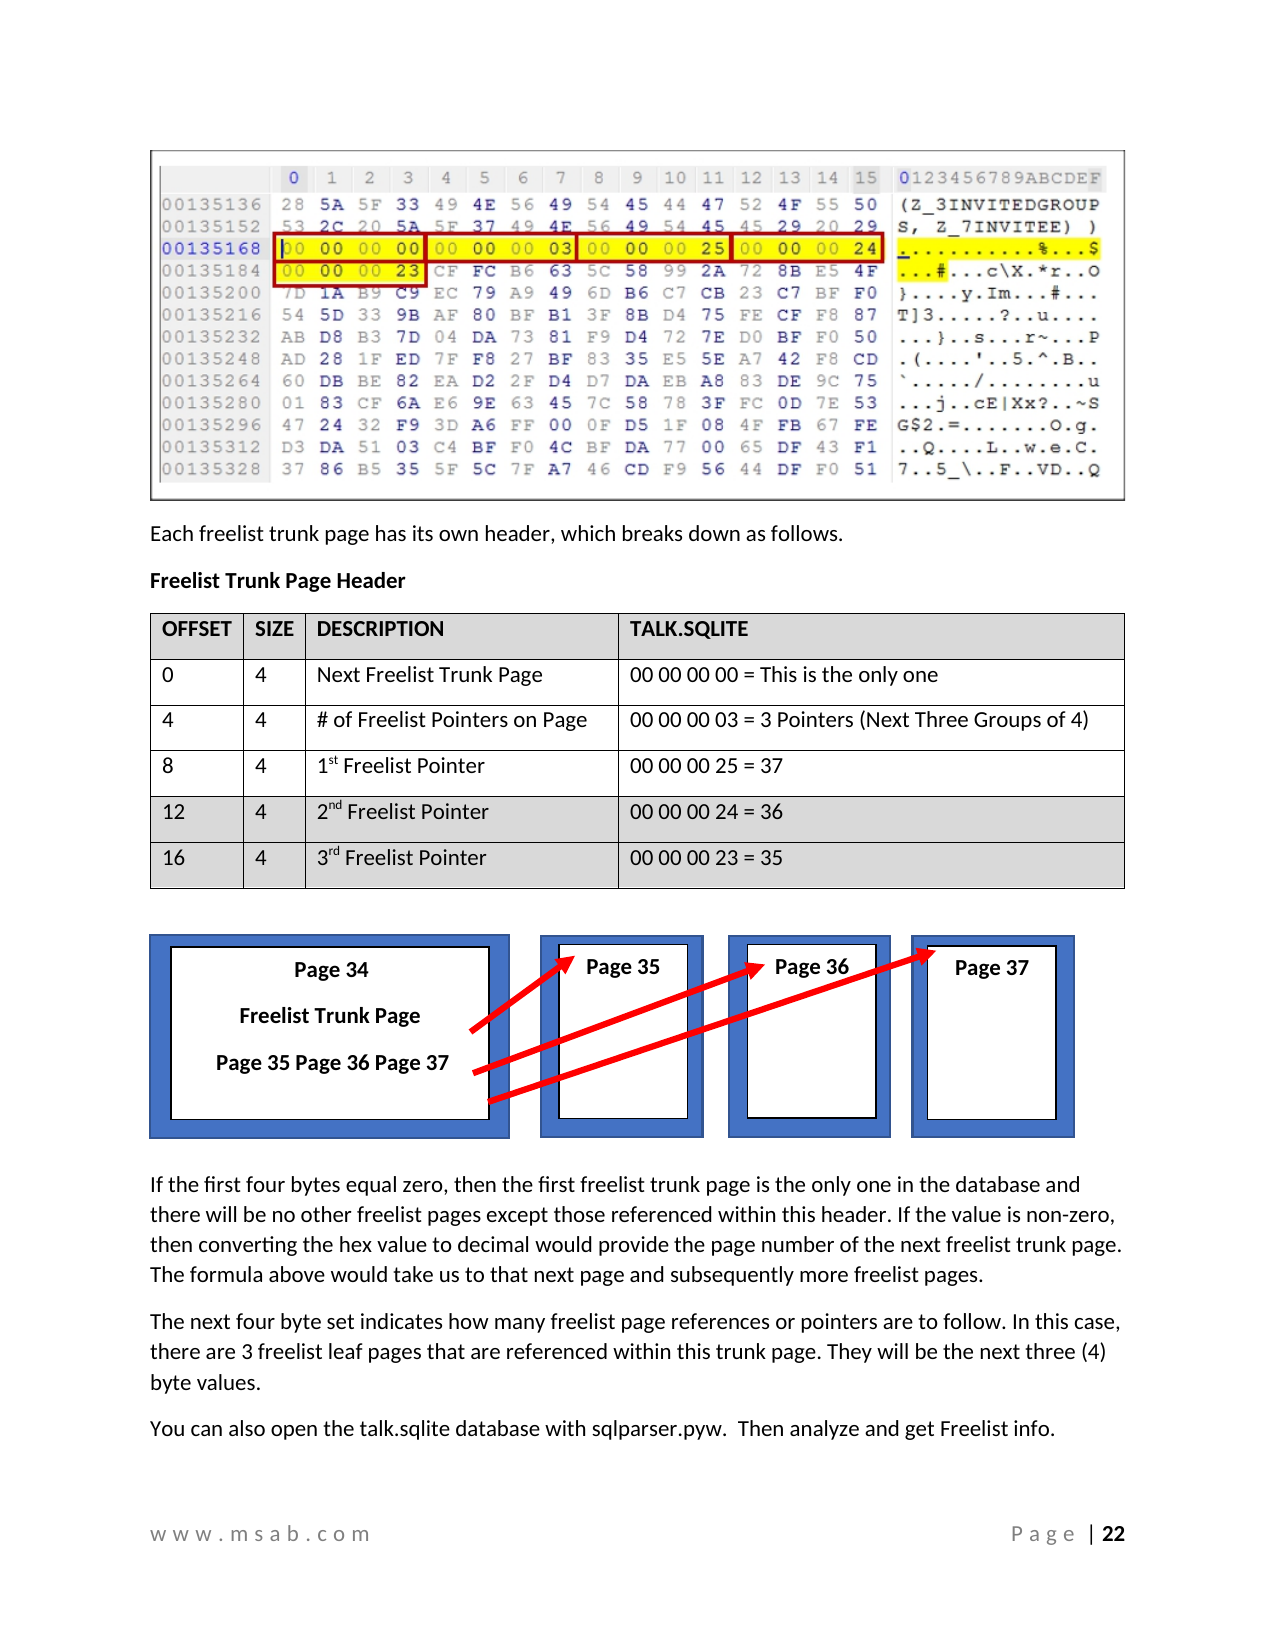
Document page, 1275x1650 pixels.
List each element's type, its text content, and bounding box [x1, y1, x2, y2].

table_cell 4 [151, 706, 243, 750]
table_cell # of Freelist Pointers on Page [306, 706, 618, 750]
table_cell 4 [244, 660, 305, 704]
table_cell 00 00 00 25 = 37 [619, 751, 1124, 796]
table_cell 0 [151, 660, 243, 704]
text Freelist Trunk Page Header [150, 566, 1125, 594]
text You can also open the talk.sqlite database with sqlparser.pyw. Then analyze and get Freelist info. [150, 1414, 1125, 1442]
table_cell 00 00 00 24 = 36 [619, 797, 1124, 842]
table_cell 00 00 00 03 = 3 Pointers (Next Three Groups of 4) [619, 706, 1124, 750]
table_cell 4 [244, 797, 305, 842]
text Each freelist trunk page has its own header, which breaks down as follows. [150, 519, 1125, 547]
table_cell 00 00 00 00 = This is the only one [619, 660, 1124, 704]
table_cell 4 [244, 843, 305, 887]
table_cell 3rd Freelist Pointer [306, 843, 618, 887]
table_header OFFSET [151, 614, 243, 659]
table_cell 16 [151, 843, 243, 887]
table_cell 4 [244, 706, 305, 750]
table_cell 12 [151, 797, 243, 842]
text The next four byte set indicates how many freelist page references or pointers are to follow. In this case, there are 3 freelist leaf pages that are referenced within this trunk page. They will be the next three (4) byte values. [150, 1307, 1125, 1396]
table_header TALK.SQLITE [619, 614, 1124, 659]
table_header DESCRIPTION [306, 614, 618, 659]
table_cell 4 [244, 751, 305, 796]
table_cell 00 00 00 23 = 35 [619, 843, 1124, 887]
picture [150, 150, 1125, 501]
table_cell 2nd Freelist Pointer [306, 797, 618, 842]
text If the first four bytes equal zero, then the first freelist trunk page is the only one in the database and there will be no other freelist pages except those referenced within this header. If the value is non-zero, then converting the hex value to decimal would provide the page number of the next freelist trunk page. The formula above would take us to that next page and subsequently more freelist pages. [150, 1170, 1125, 1288]
table_cell 1st Freelist Pointer [306, 751, 618, 796]
table_header SIZE [244, 614, 305, 659]
table_cell 8 [151, 751, 243, 796]
table_cell Next Freelist Trunk Page [306, 660, 618, 704]
